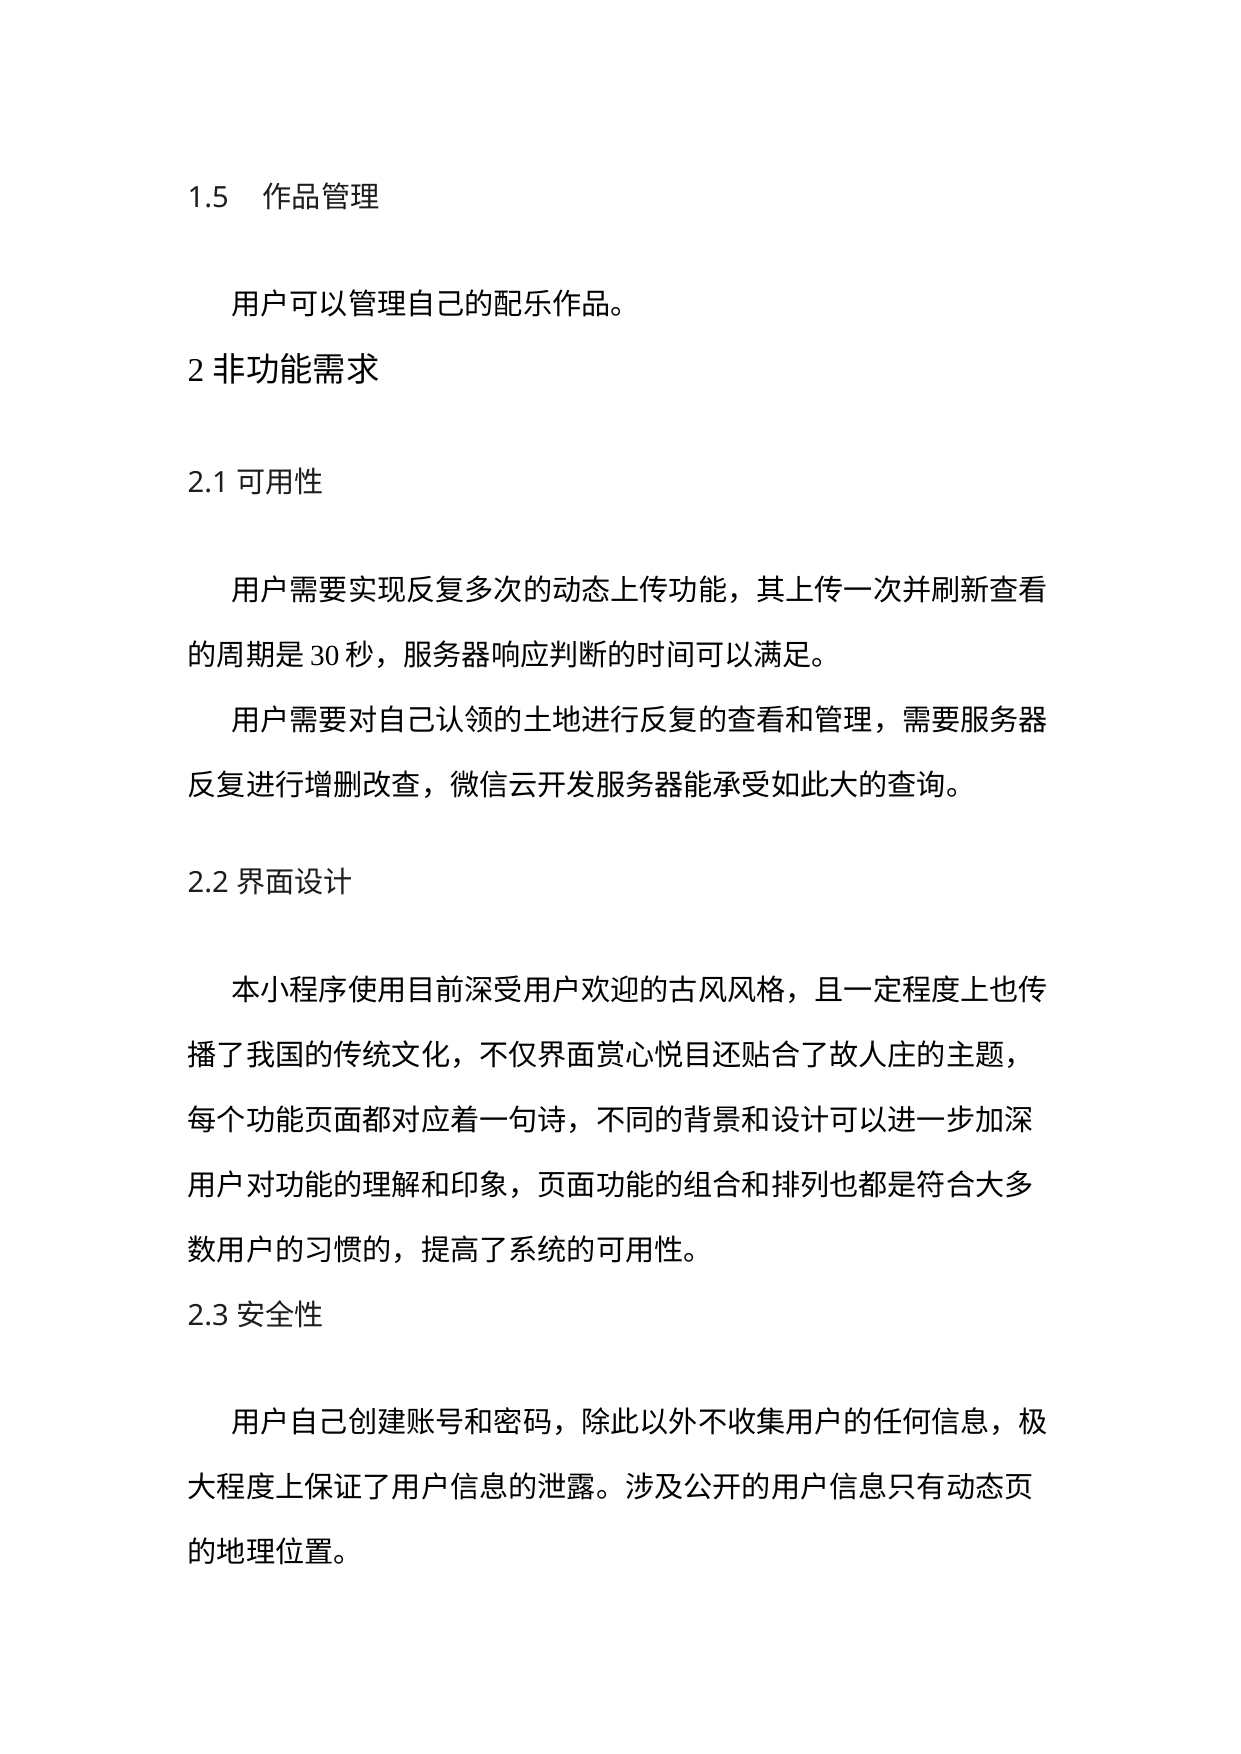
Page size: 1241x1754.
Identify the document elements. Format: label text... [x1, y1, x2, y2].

text 用户可以管理自己的配乐作品。 [187, 269, 1053, 334]
list 作品管理 [187, 162, 1053, 227]
text 本小程序使用目前深受用户欢迎的古风风格，且一定程度上也传播了我国的传统文化，不仅界面赏心悦目还贴合了故人庄的主题，每个功能页面都对应着一句诗，不同的背景和设计可以进一步加深用户对功能的理解和印象，页面功能的组合和排列也都是符合大多数用户的习惯的，提高了系统的可用性。 [187, 955, 1053, 1280]
text 2.2 界面设计 [187, 847, 1053, 912]
text 2 非功能需求 [187, 334, 1053, 399]
text 用户自己创建账号和密码，除此以外不收集用户的任何信息，极大程度上保证了用户信息的泄露。涉及公开的用户信息只有动态页的地理位置。 [187, 1387, 1053, 1582]
text 用户需要实现反复多次的动态上传功能，其上传一次并刷新查看的周期是30秒，服务器响应判断的时间可以满足。 [187, 555, 1053, 685]
text 2.1 可用性 [187, 448, 1053, 513]
text 用户需要对自己认领的土地进行反复的查看和管理，需要服务器反复进行增删改查，微信云开发服务器能承受如此大的查询。 [187, 685, 1053, 815]
text 2.3 安全性 [187, 1280, 1053, 1345]
